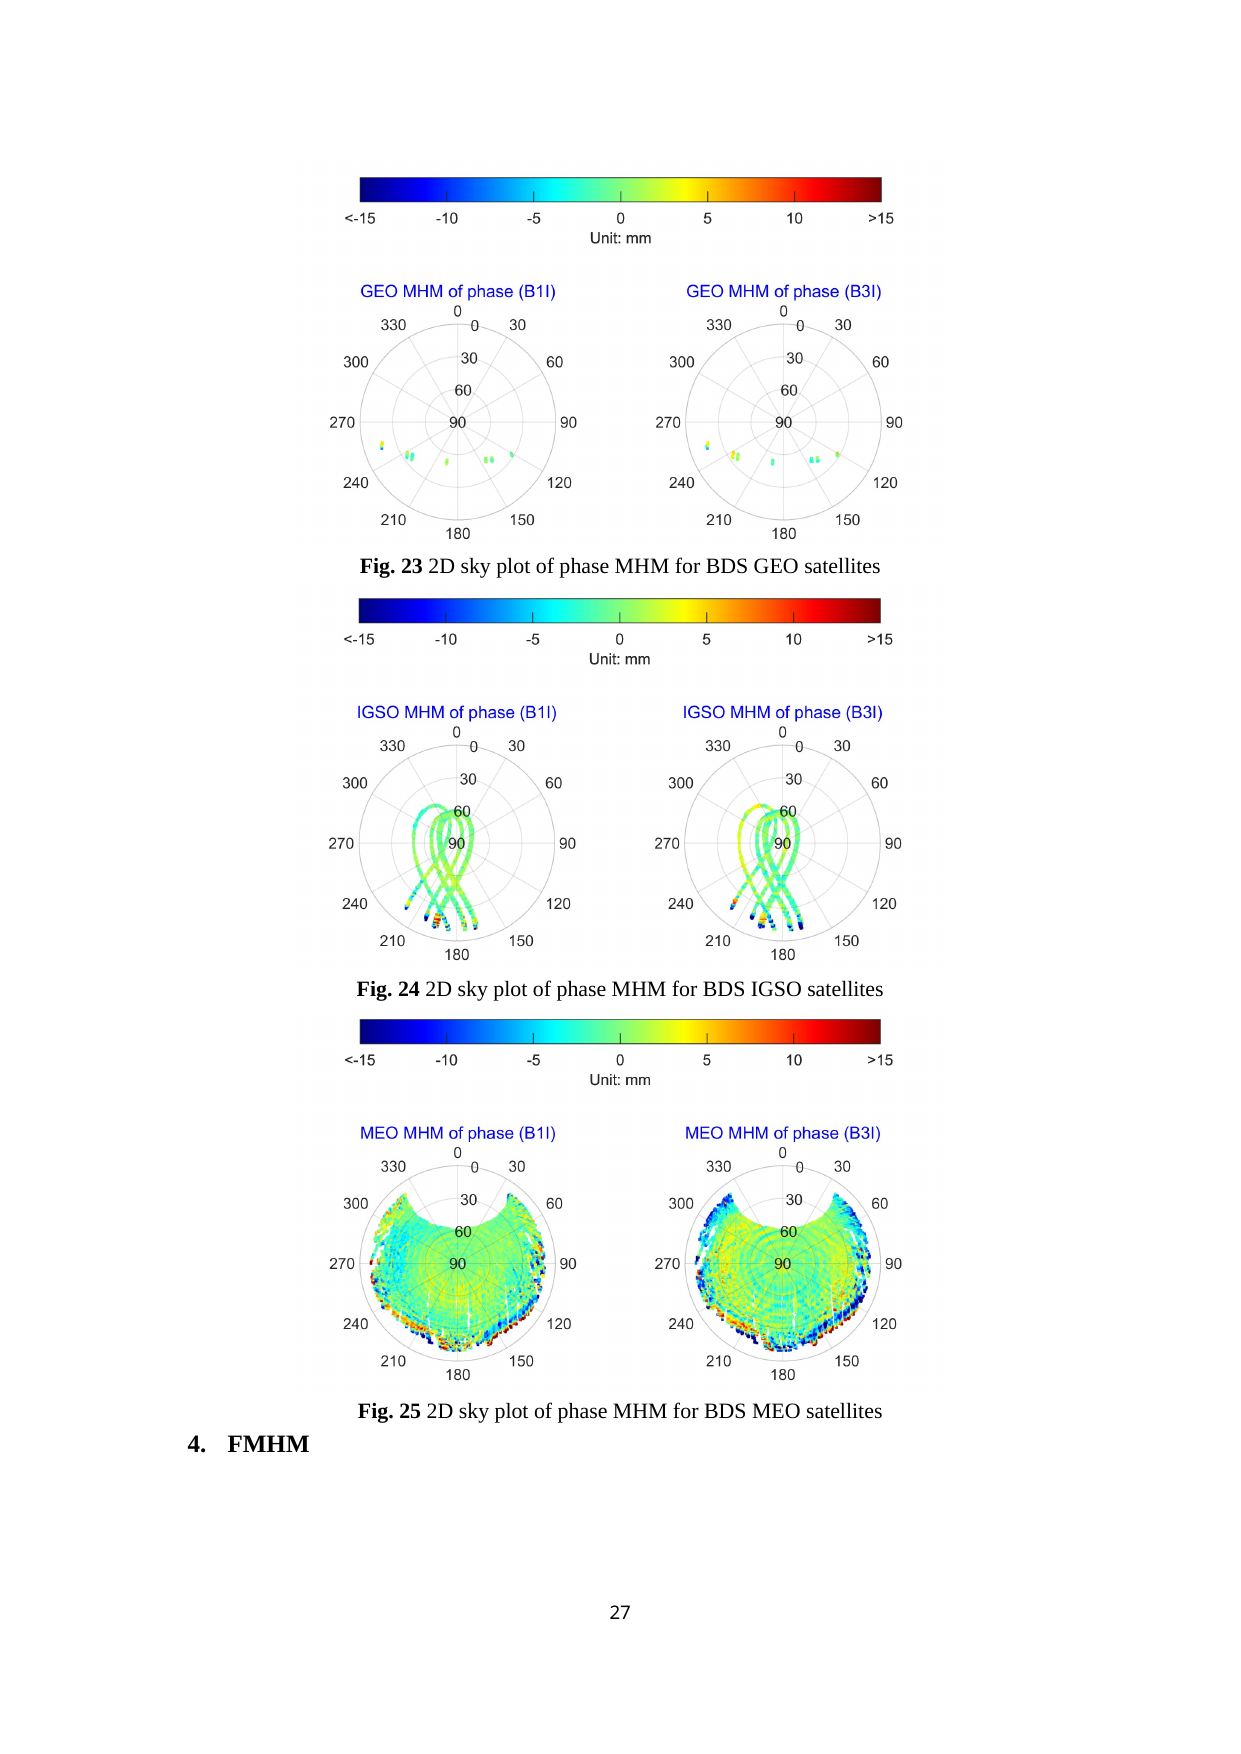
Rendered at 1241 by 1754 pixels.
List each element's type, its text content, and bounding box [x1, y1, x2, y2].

picture [295, 582, 945, 972]
text Fig. 23 2D sky plot of phase MHM for BDS GEO satellites [187, 550, 1053, 582]
picture [295, 159, 945, 549]
picture [295, 1004, 945, 1394]
list FMHM [187, 1427, 1053, 1460]
text Fig. 25 2D sky plot of phase MHM for BDS MEO satellites [187, 1395, 1053, 1427]
text Fig. 24 2D sky plot of phase MHM for BDS IGSO satellites [187, 972, 1053, 1005]
